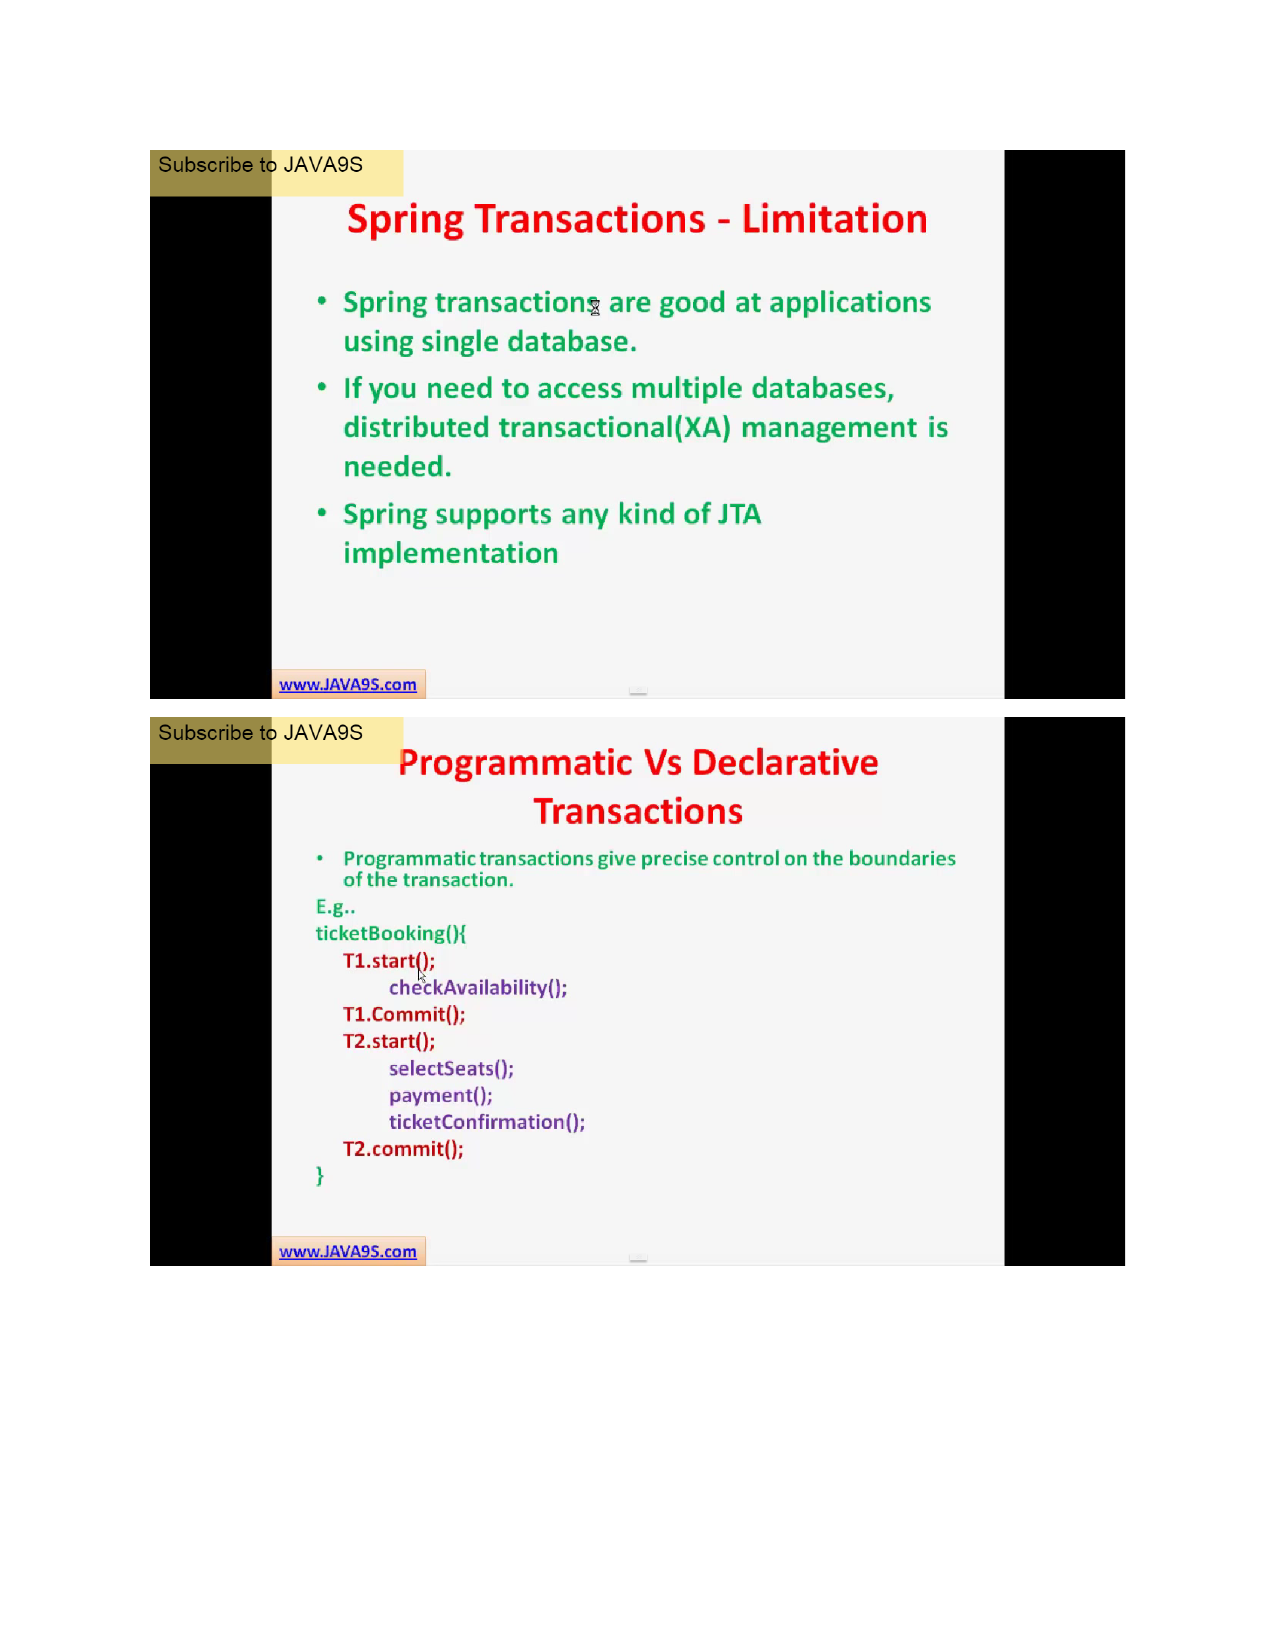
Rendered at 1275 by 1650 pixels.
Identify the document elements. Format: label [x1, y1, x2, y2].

picture [150, 717, 1125, 1266]
picture [150, 150, 1125, 699]
